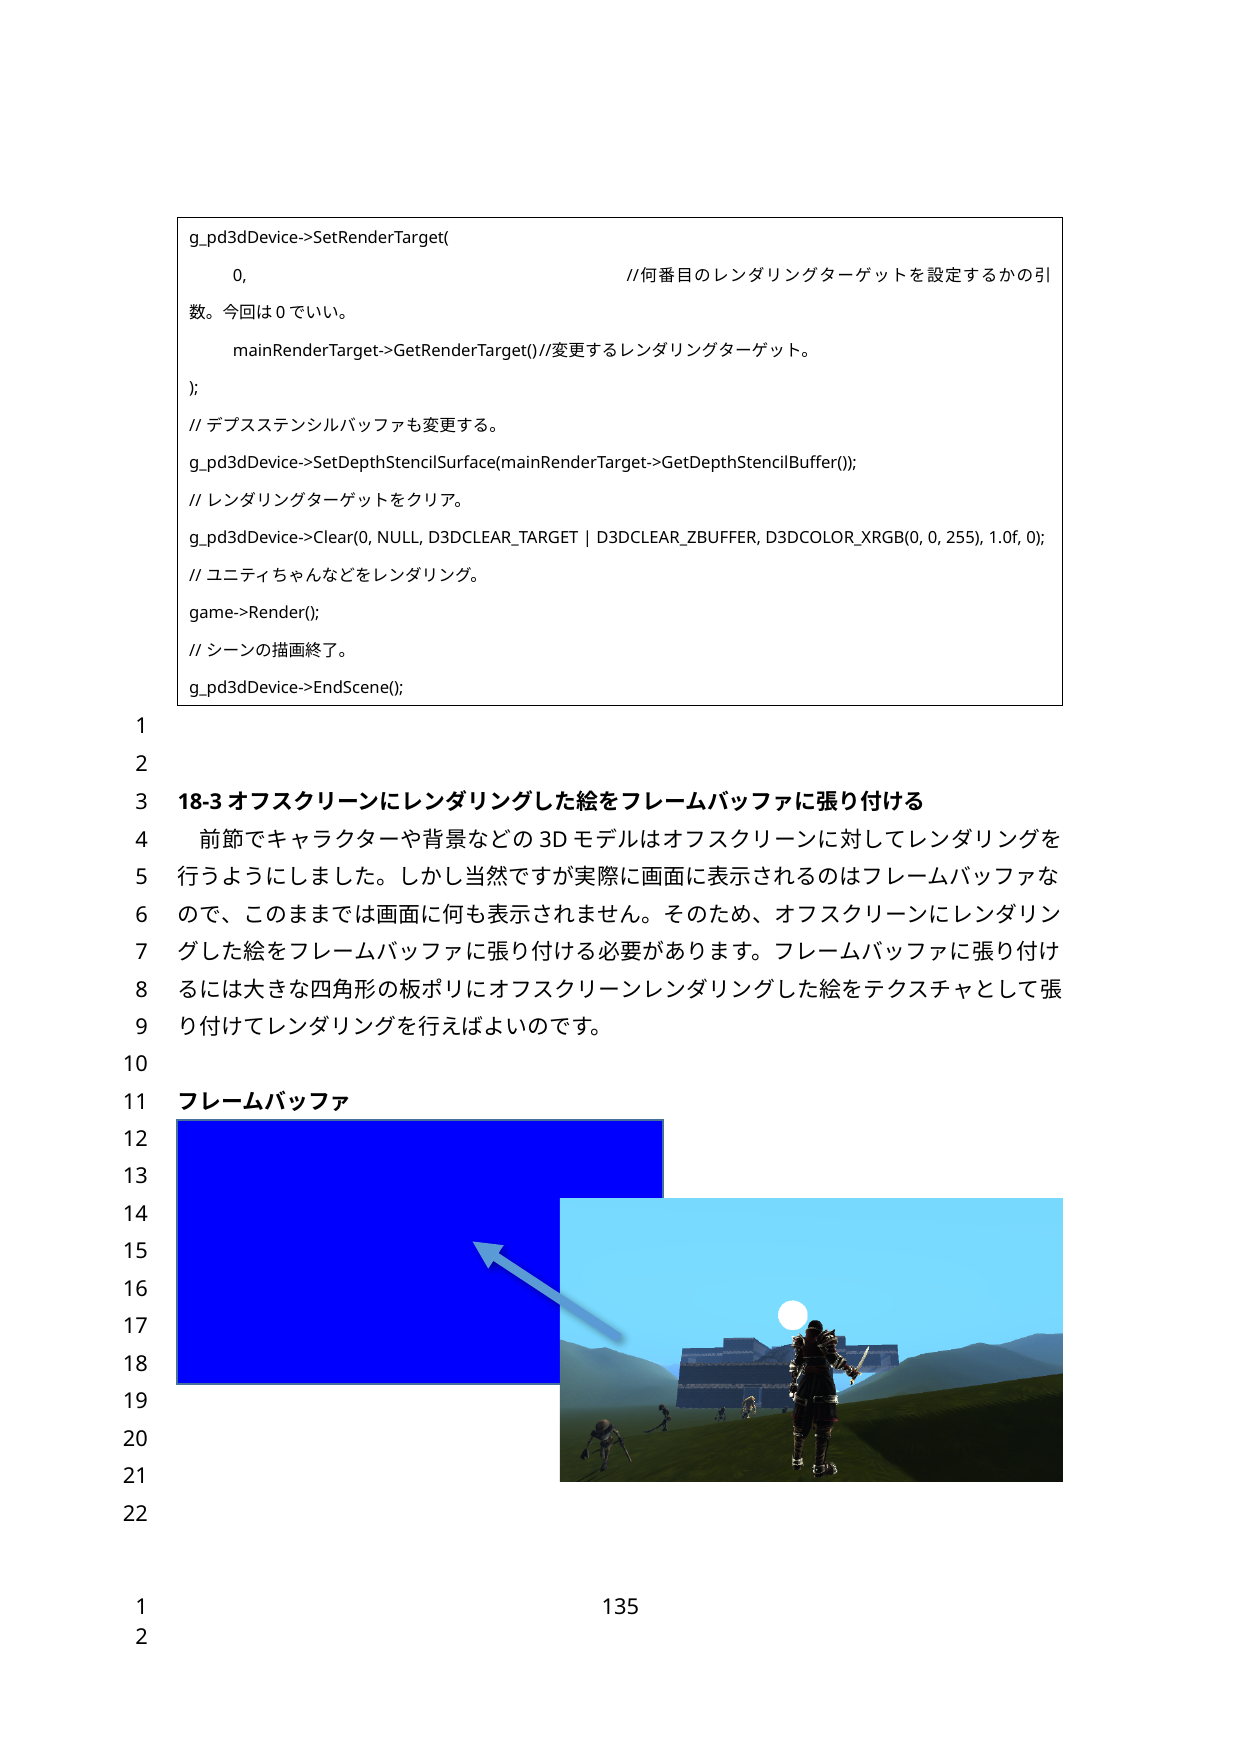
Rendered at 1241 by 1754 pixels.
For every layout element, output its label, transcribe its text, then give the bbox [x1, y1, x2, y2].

text 前節でキャラクターや背景などの3Dモデルはオフスクリーンに対してレンダリングを行うようにしました。しかし当然ですが実際に画面に表示されるのはフレームバッファなので、このままでは画面に何も表示されません。そのため、オフスクリーンにレンダリングした絵をフレームバッファに張り付ける必要があります。フレームバッファに張り付けるには大きな四角形の板ポリにオフスクリーンレンダリングした絵をテクスチャとして張り付けてレンダリングを行えばよいのです。 [177, 819, 1063, 1044]
picture [559, 1198, 1063, 1482]
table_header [178, 218, 1062, 705]
text フレームバッファ [177, 1081, 1063, 1119]
text 18-3 オフスクリーンにレンダリングした絵をフレームバッファに張り付ける [177, 781, 1063, 819]
